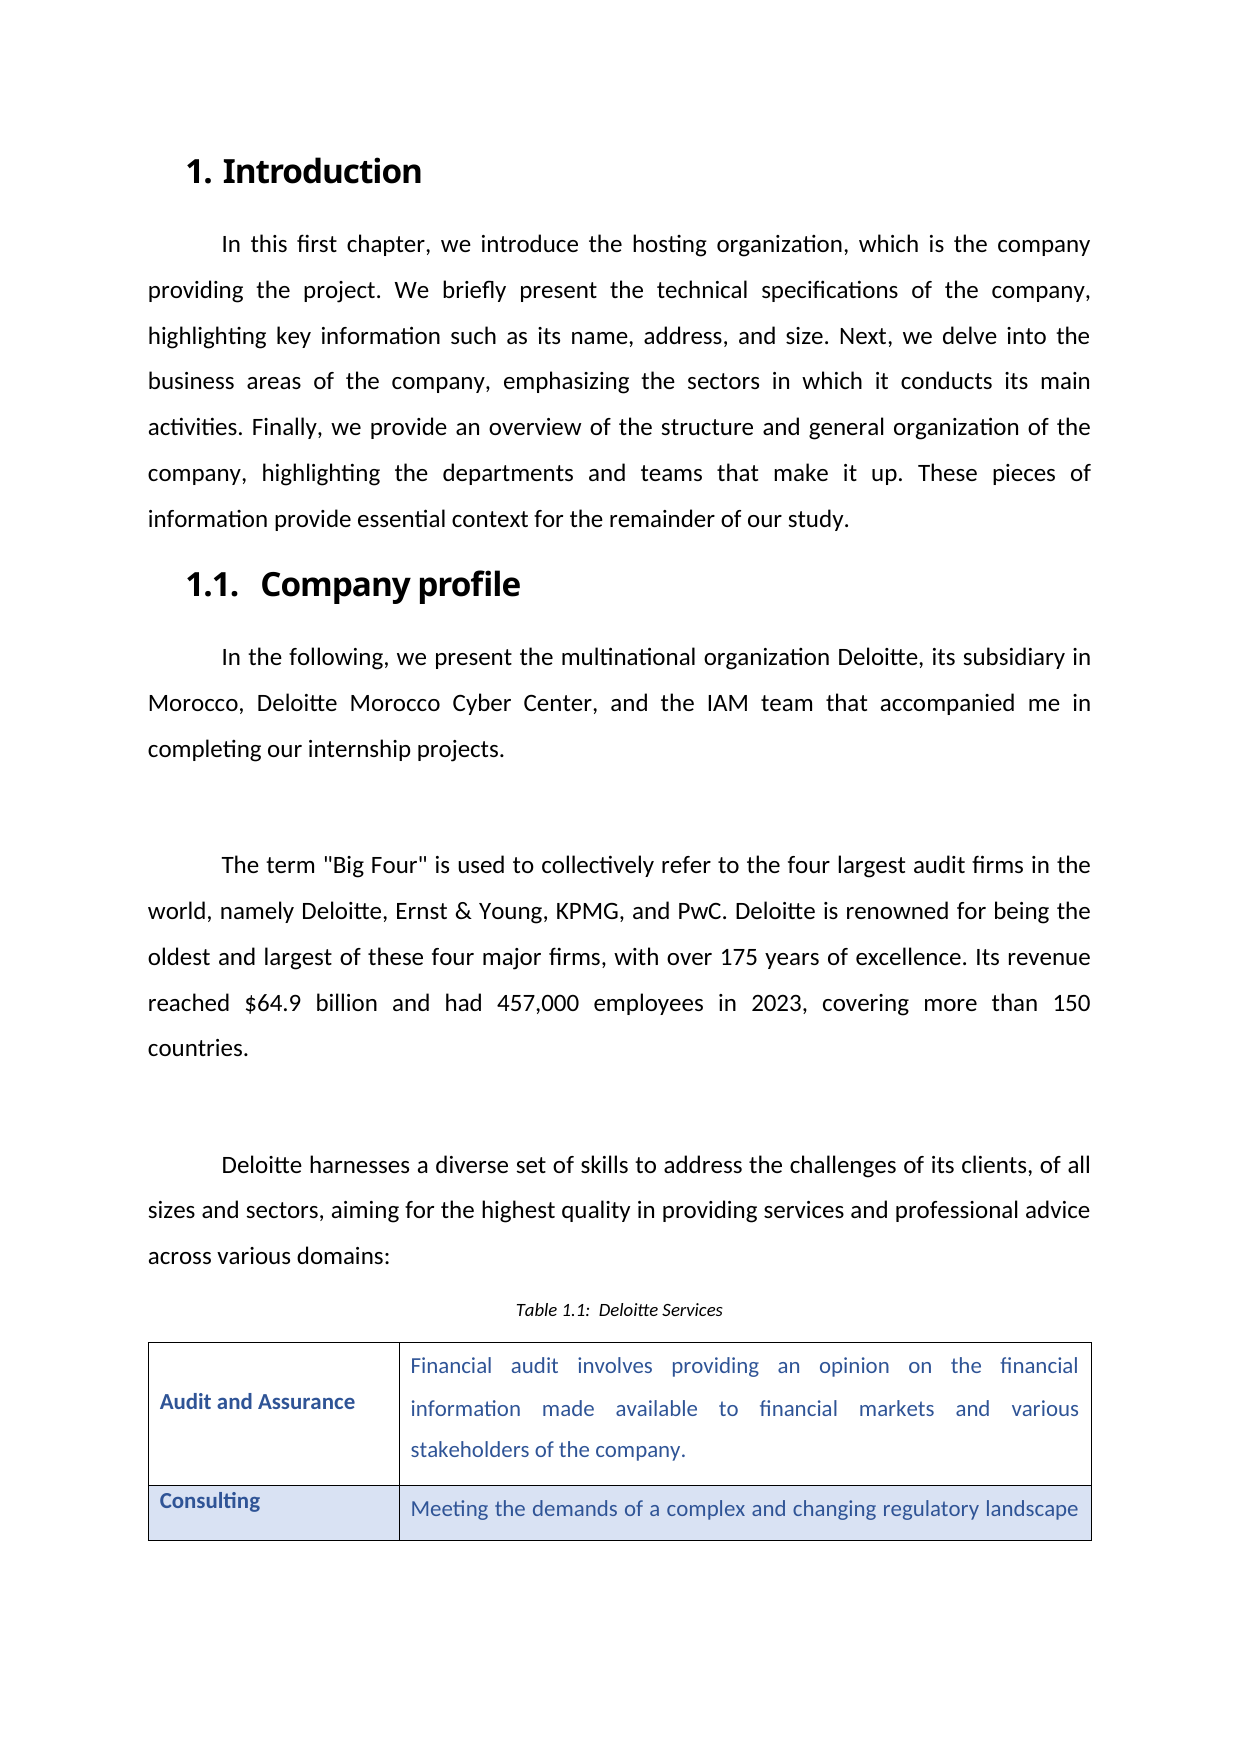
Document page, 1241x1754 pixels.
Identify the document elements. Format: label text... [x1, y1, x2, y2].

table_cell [400, 1486, 1091, 1540]
subtitle Company profile [185, 561, 1092, 606]
text In the following, we present the multinational organization Deloitte, its subsidiary in Morocco, Deloitte Morocco Cyber Center, and the IAM team that accompanied me in completing our internship projects. [148, 642, 1092, 763]
title Introduction [185, 148, 1092, 193]
text In this first chapter, we introduce the hosting organization, which is the company providing the project. We briefly present the technical specifications of the company, highlighting key information such as its name, address, and size. Next, we delve into the business areas of the company, emphasizing the sectors in which it conducts its main activities. Finally, we provide an overview of the structure and general organization of the company, highlighting the departments and teams that make it up. These pieces of information provide essential context for the remainder of our study. [148, 228, 1092, 533]
table_header Audit and Assurance [149, 1343, 399, 1485]
table_header Financial audit involves providing an opinion on the financial information made available to financial markets and various stakeholders of the company. [400, 1343, 1091, 1485]
text Table 1.1: Deloitte Services [148, 1298, 1092, 1321]
text The term "Big Four" is used to collectively refer to the four largest audit firms in the world, namely Deloitte, Ernst & Young, KPMG, and PwC. Deloitte is renowned for being the oldest and largest of these four major firms, with over 175 years of excellence. Its revenue reached $64.9 billion and had 457,000 employees in 2023, covering more than 150 countries. [148, 849, 1092, 1063]
text Deloitte harnesses a diverse set of skills to address the challenges of its clients, of all sizes and sectors, aiming for the highest quality in providing services and professional advice across various domains: [148, 1149, 1092, 1271]
table_cell Consulting [149, 1486, 399, 1540]
